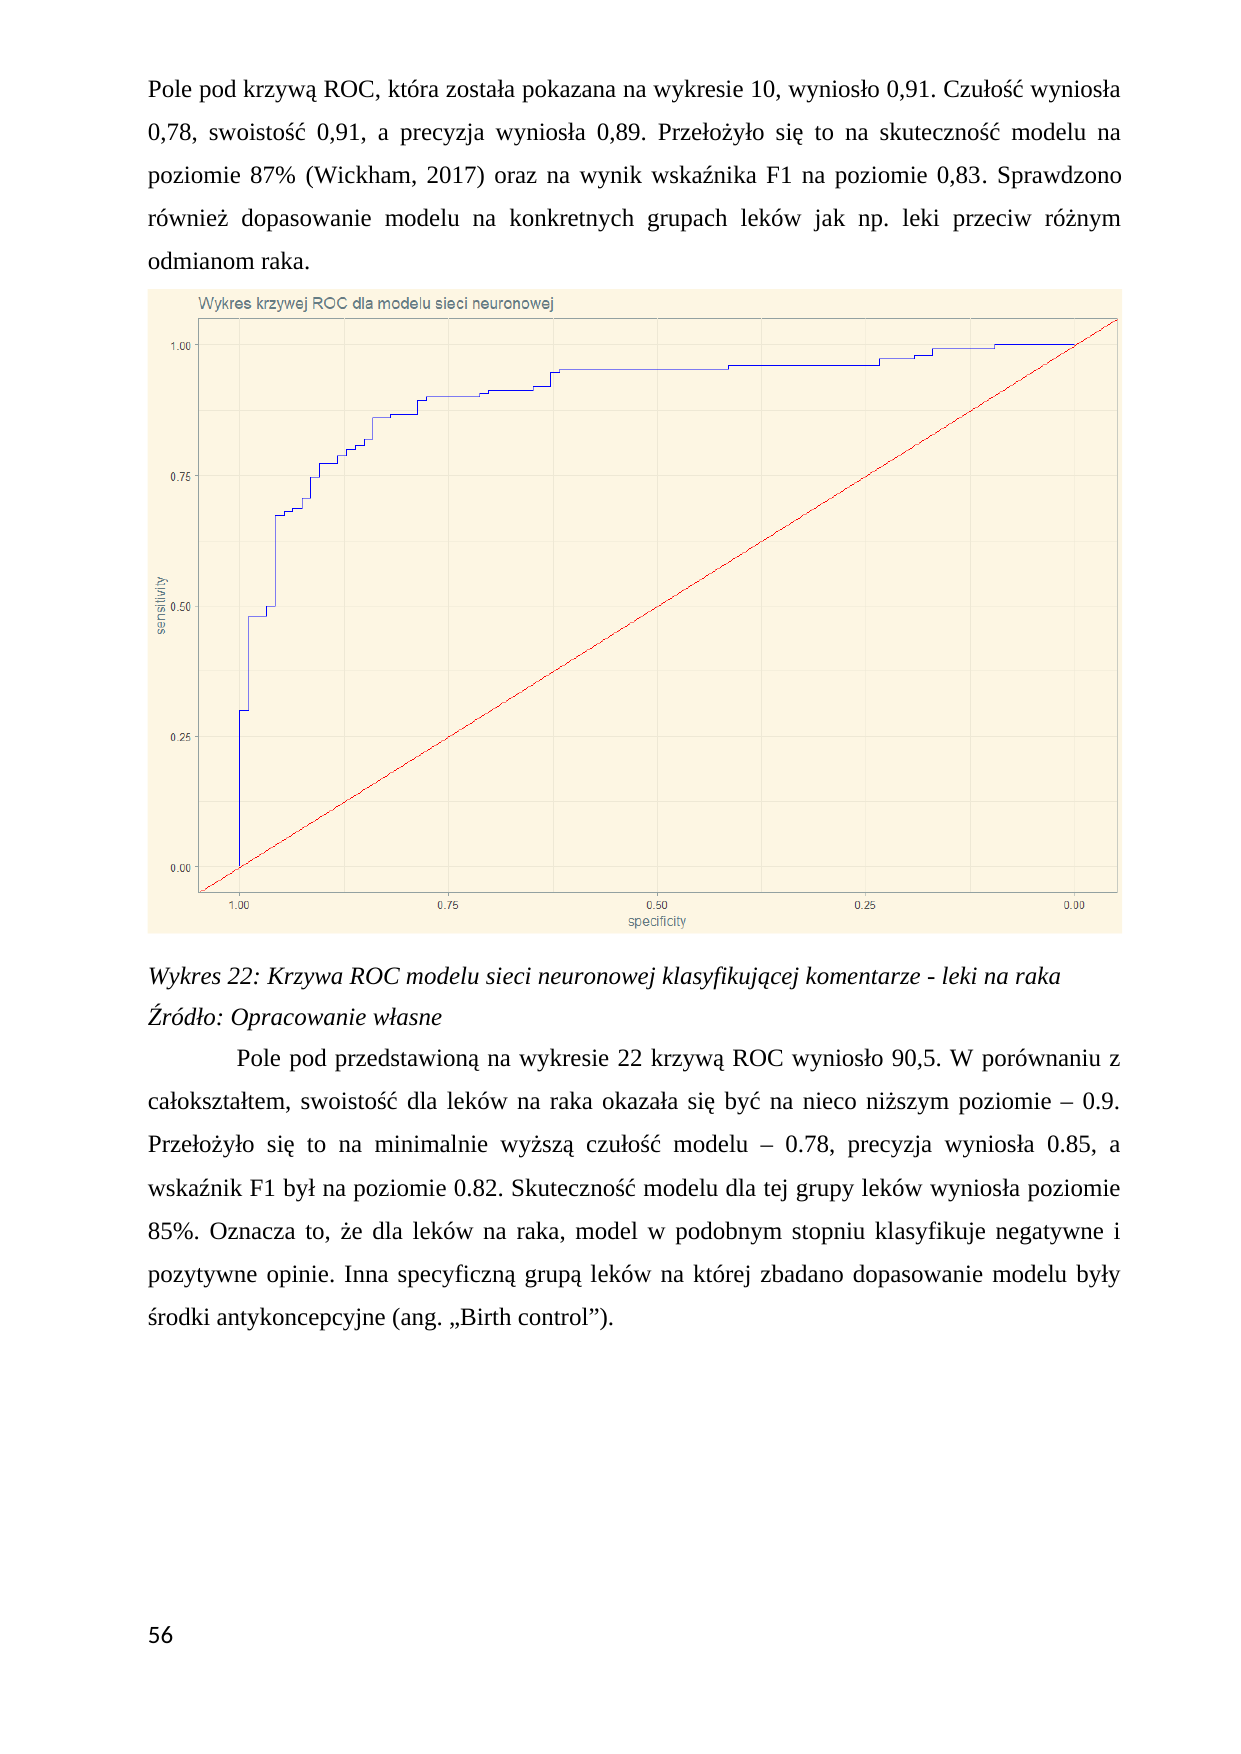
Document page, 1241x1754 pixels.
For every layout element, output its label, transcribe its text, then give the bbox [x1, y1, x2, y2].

text Źródło: Opracowanie własne [148, 1002, 1122, 1031]
picture [147, 289, 1123, 934]
text Pole pod krzywą ROC, która została pokazana na wykresie 10, wyniosło 0,91. Czułość wyniosła 0,78, swoistość 0,91, a precyzja wyniosła 0,89. Przełożyło się to na skuteczność modelu na poziomie 87% oraz na wynik wskaźnika F1 na poziomie 0,83. Sprawdzono również dopasowanie modelu na konkretnych grupach leków jak np. leki przeciw różnym odmianom raka. [148, 74, 1122, 275]
text Wykres 22: Krzywa ROC modelu sieci neuronowej klasyfikującej komentarze - leki na raka [148, 961, 1122, 989]
text Pole pod przedstawioną na wykresie 22 krzywą ROC wyniosło 90,5. W porównaniu z całokształtem, swoistość dla leków na raka okazała się być na nieco niższym poziomie – 0.9. Przełożyło się to na minimalnie wyższą czułość modelu – 0.78, precyzja wyniosła 0.85, a wskaźnik F1 był na poziomie 0.82. Skuteczność modelu dla tej grupy leków wyniosła poziomie 85%. Oznacza to, że dla leków na raka, model w podobnym stopniu klasyfikuje negatywne i pozytywne opinie. Inna specyficzną grupą leków na której zbadano dopasowanie modelu były środki antykoncepcyjne (ang. „Birth control”). [148, 1043, 1122, 1331]
